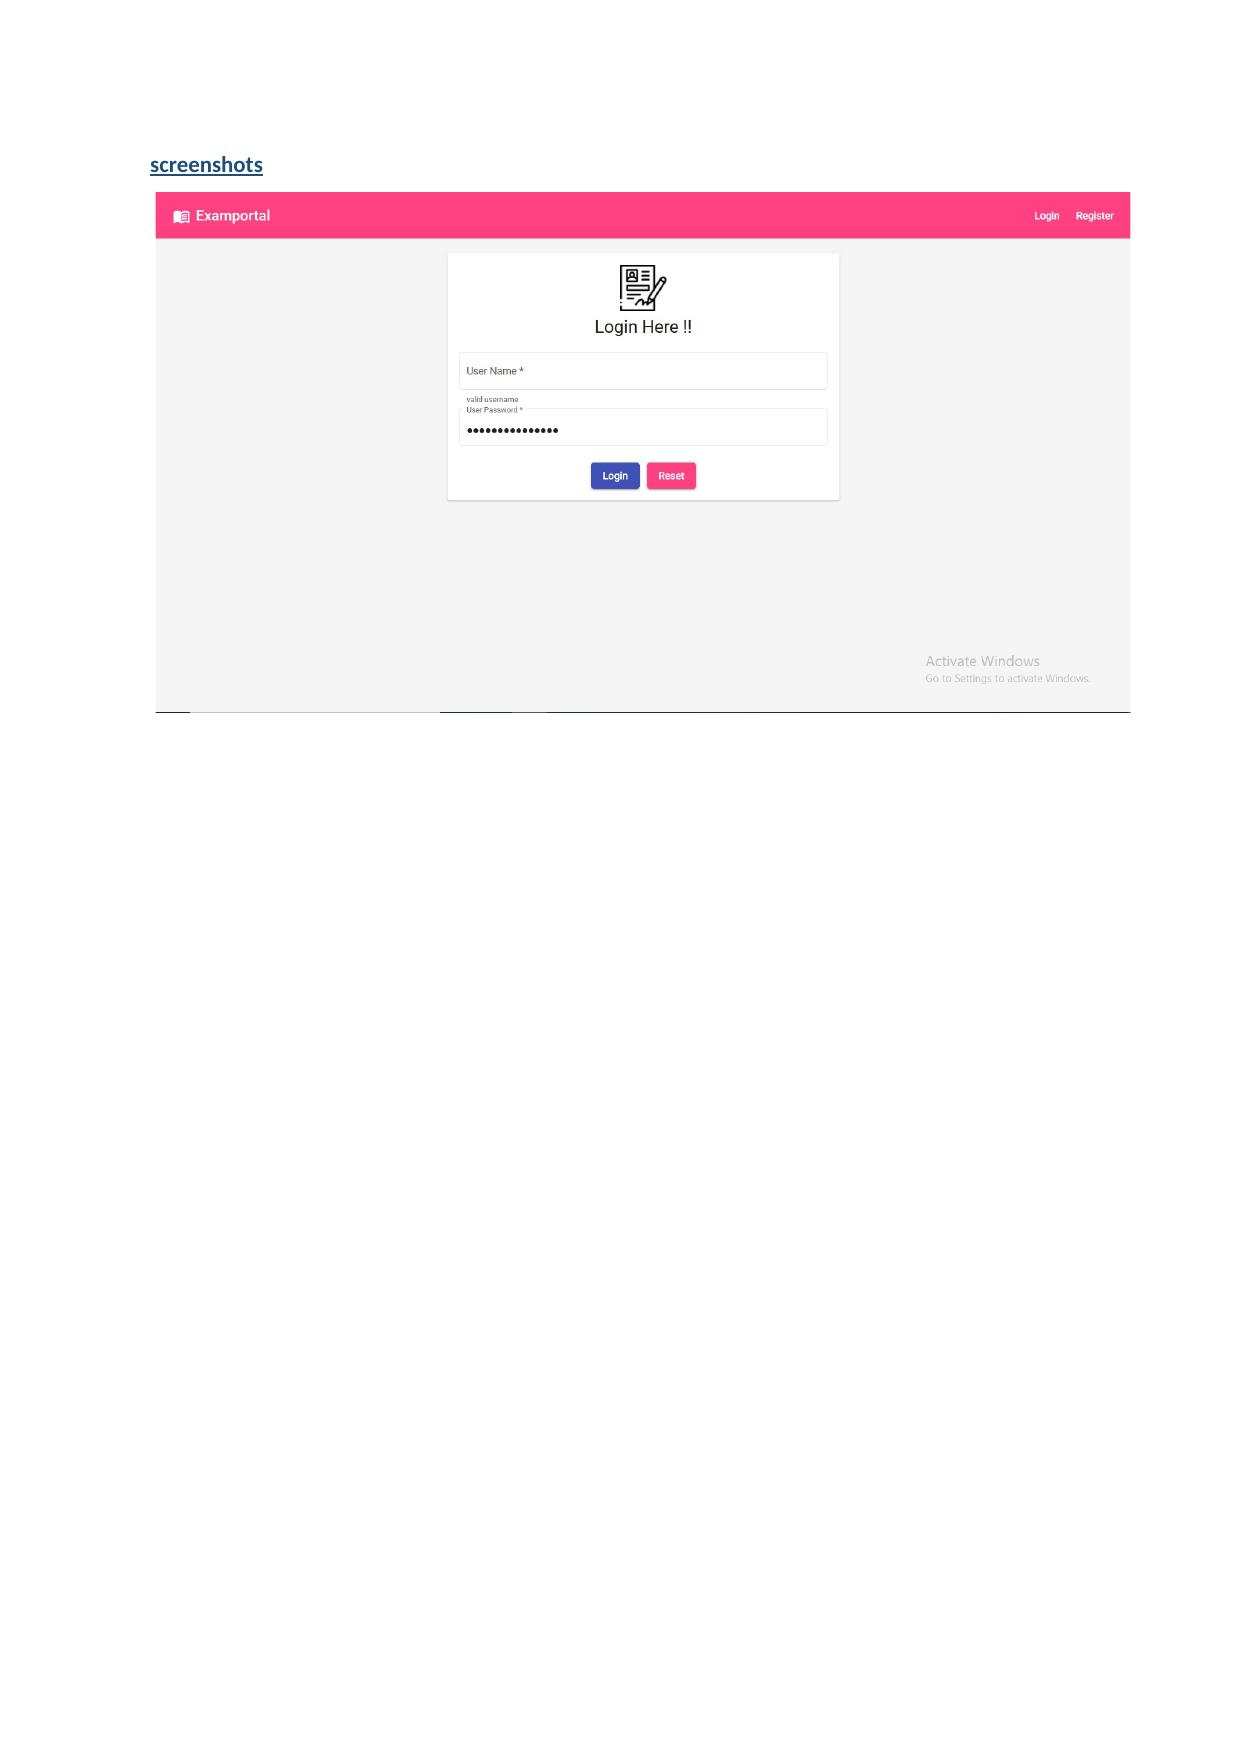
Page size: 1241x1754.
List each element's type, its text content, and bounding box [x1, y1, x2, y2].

picture [155, 192, 1131, 713]
text screenshots [150, 150, 1130, 178]
